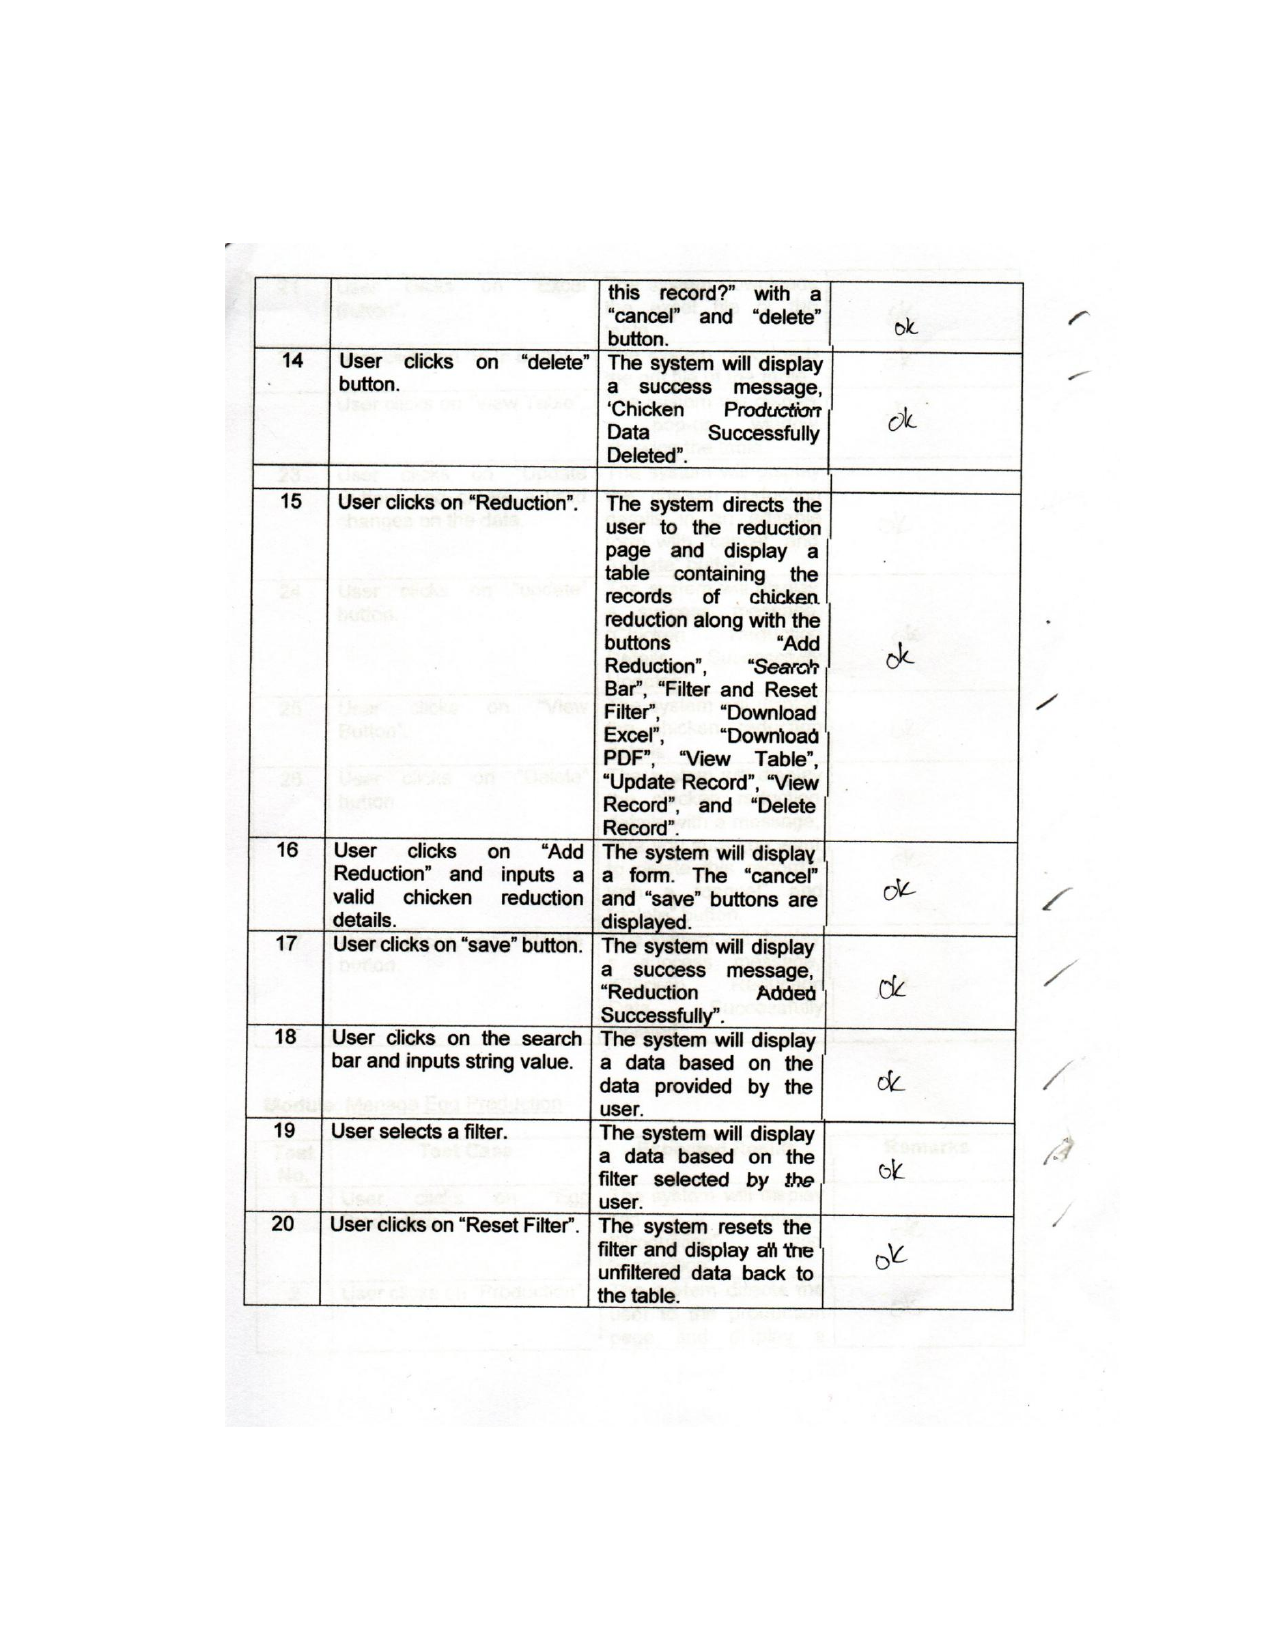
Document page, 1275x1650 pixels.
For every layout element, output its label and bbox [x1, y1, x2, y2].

picture [225, 243, 1121, 1427]
